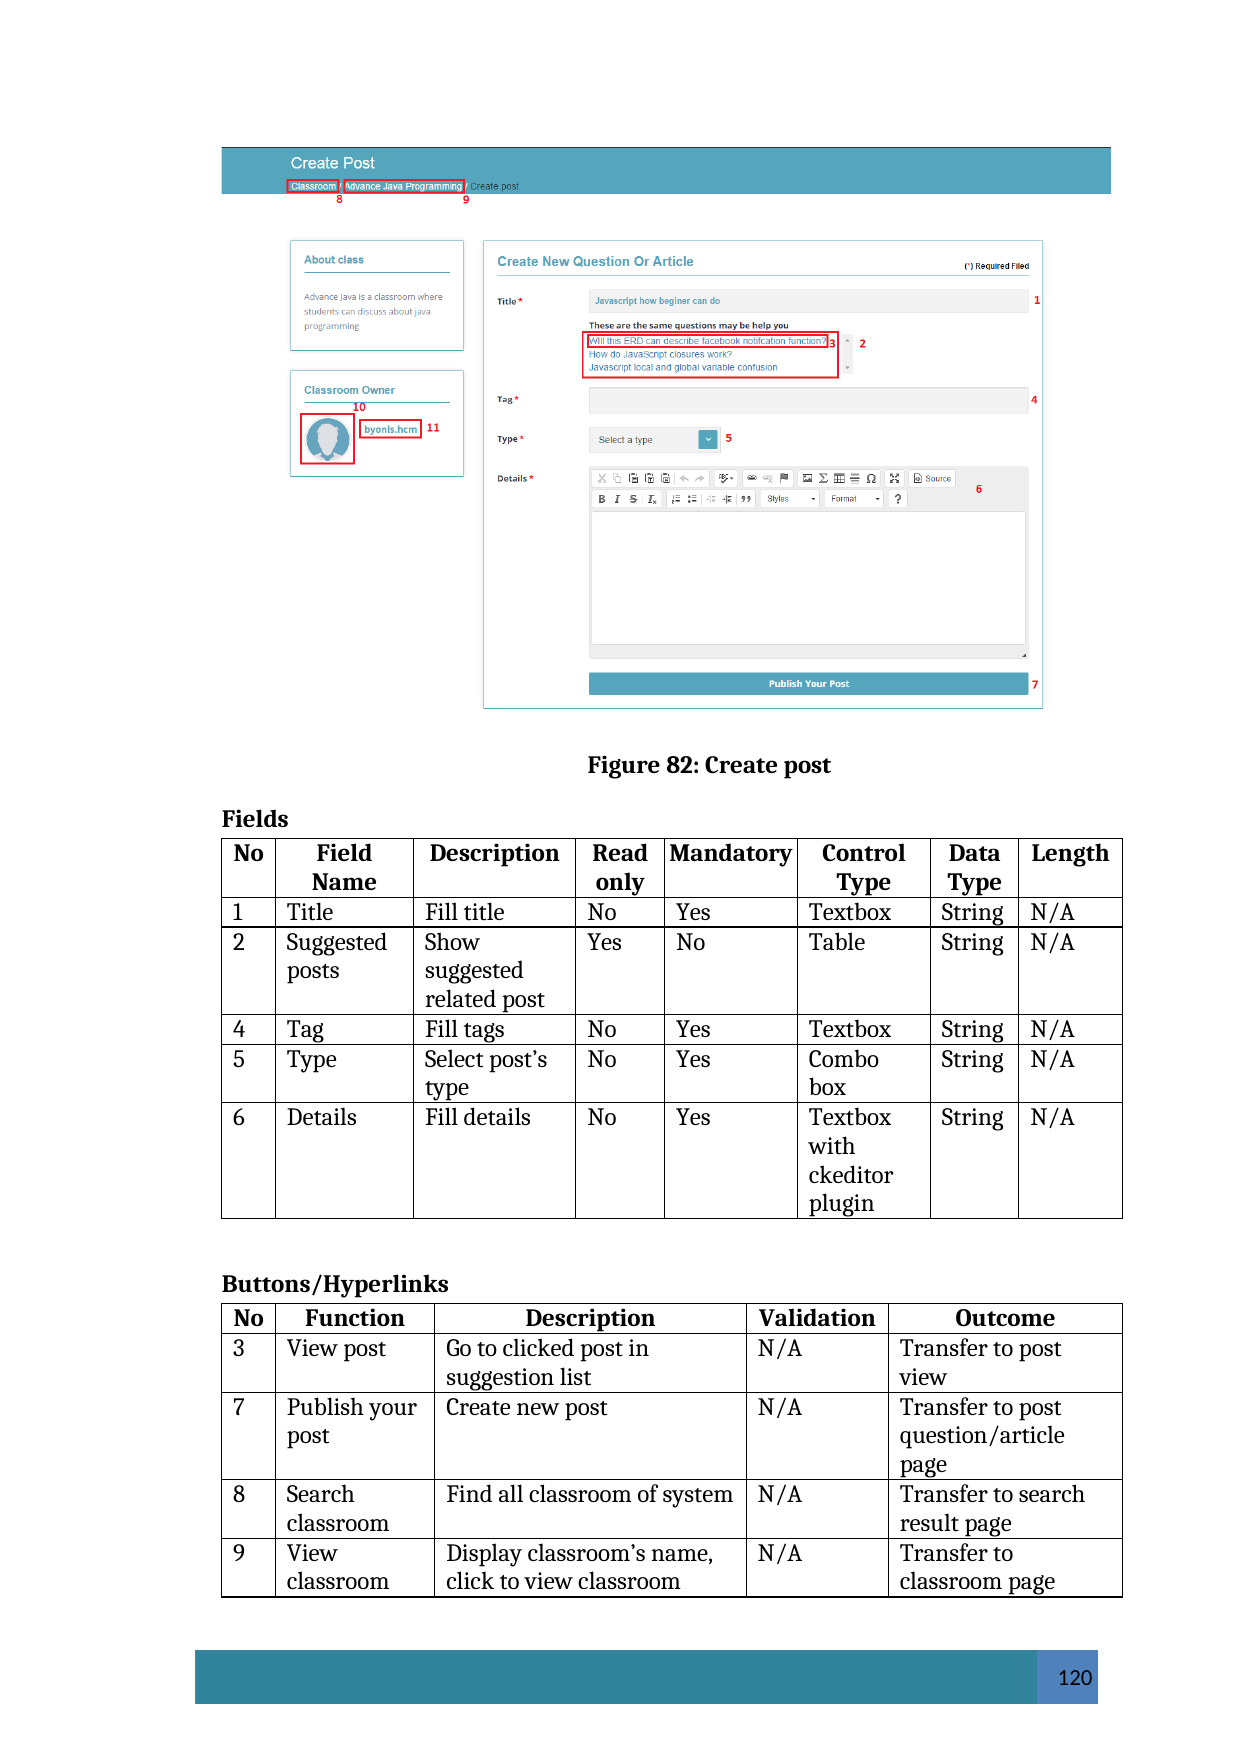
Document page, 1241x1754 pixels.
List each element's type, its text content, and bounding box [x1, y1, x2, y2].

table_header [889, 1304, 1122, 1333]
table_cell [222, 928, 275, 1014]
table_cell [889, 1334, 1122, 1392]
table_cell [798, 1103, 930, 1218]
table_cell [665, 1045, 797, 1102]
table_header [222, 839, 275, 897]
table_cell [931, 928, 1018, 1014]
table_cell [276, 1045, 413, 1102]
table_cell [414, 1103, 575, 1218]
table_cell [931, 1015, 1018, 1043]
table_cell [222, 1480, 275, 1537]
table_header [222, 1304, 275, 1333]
text Buttons/Hyperlinks [222, 1270, 1122, 1299]
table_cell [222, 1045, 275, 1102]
text Figure 82: Create post [222, 751, 1122, 780]
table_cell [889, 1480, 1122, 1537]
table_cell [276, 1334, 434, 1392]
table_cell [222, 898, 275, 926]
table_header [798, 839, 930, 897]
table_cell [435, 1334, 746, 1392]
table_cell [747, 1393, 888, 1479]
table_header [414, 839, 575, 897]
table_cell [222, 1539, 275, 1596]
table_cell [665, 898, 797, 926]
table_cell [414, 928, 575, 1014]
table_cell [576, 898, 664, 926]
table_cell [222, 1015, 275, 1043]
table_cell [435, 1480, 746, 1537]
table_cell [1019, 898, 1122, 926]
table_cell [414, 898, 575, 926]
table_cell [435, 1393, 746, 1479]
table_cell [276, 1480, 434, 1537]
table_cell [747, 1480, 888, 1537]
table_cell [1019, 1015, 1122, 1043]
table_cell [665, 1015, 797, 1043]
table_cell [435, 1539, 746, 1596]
text Fields [222, 805, 1122, 834]
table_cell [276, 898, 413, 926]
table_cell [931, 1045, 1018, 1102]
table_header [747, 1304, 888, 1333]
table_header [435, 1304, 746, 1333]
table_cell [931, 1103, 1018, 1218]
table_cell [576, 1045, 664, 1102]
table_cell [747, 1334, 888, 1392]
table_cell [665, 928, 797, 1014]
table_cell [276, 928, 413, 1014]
picture [221, 147, 1112, 727]
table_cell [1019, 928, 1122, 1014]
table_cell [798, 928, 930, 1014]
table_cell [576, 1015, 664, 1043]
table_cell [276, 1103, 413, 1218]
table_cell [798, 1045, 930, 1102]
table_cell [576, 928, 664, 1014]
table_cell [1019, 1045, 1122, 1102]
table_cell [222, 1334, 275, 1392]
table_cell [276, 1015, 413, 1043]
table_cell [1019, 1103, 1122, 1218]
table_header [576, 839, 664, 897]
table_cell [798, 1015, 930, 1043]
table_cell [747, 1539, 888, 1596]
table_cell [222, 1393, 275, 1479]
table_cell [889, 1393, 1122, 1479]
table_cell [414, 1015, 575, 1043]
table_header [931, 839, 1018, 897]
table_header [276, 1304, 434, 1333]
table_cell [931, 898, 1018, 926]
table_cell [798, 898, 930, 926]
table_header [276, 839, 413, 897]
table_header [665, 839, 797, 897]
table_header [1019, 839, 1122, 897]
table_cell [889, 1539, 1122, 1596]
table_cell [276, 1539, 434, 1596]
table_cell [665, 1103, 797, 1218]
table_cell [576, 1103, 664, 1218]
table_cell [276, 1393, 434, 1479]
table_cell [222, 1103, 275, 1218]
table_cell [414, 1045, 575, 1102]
